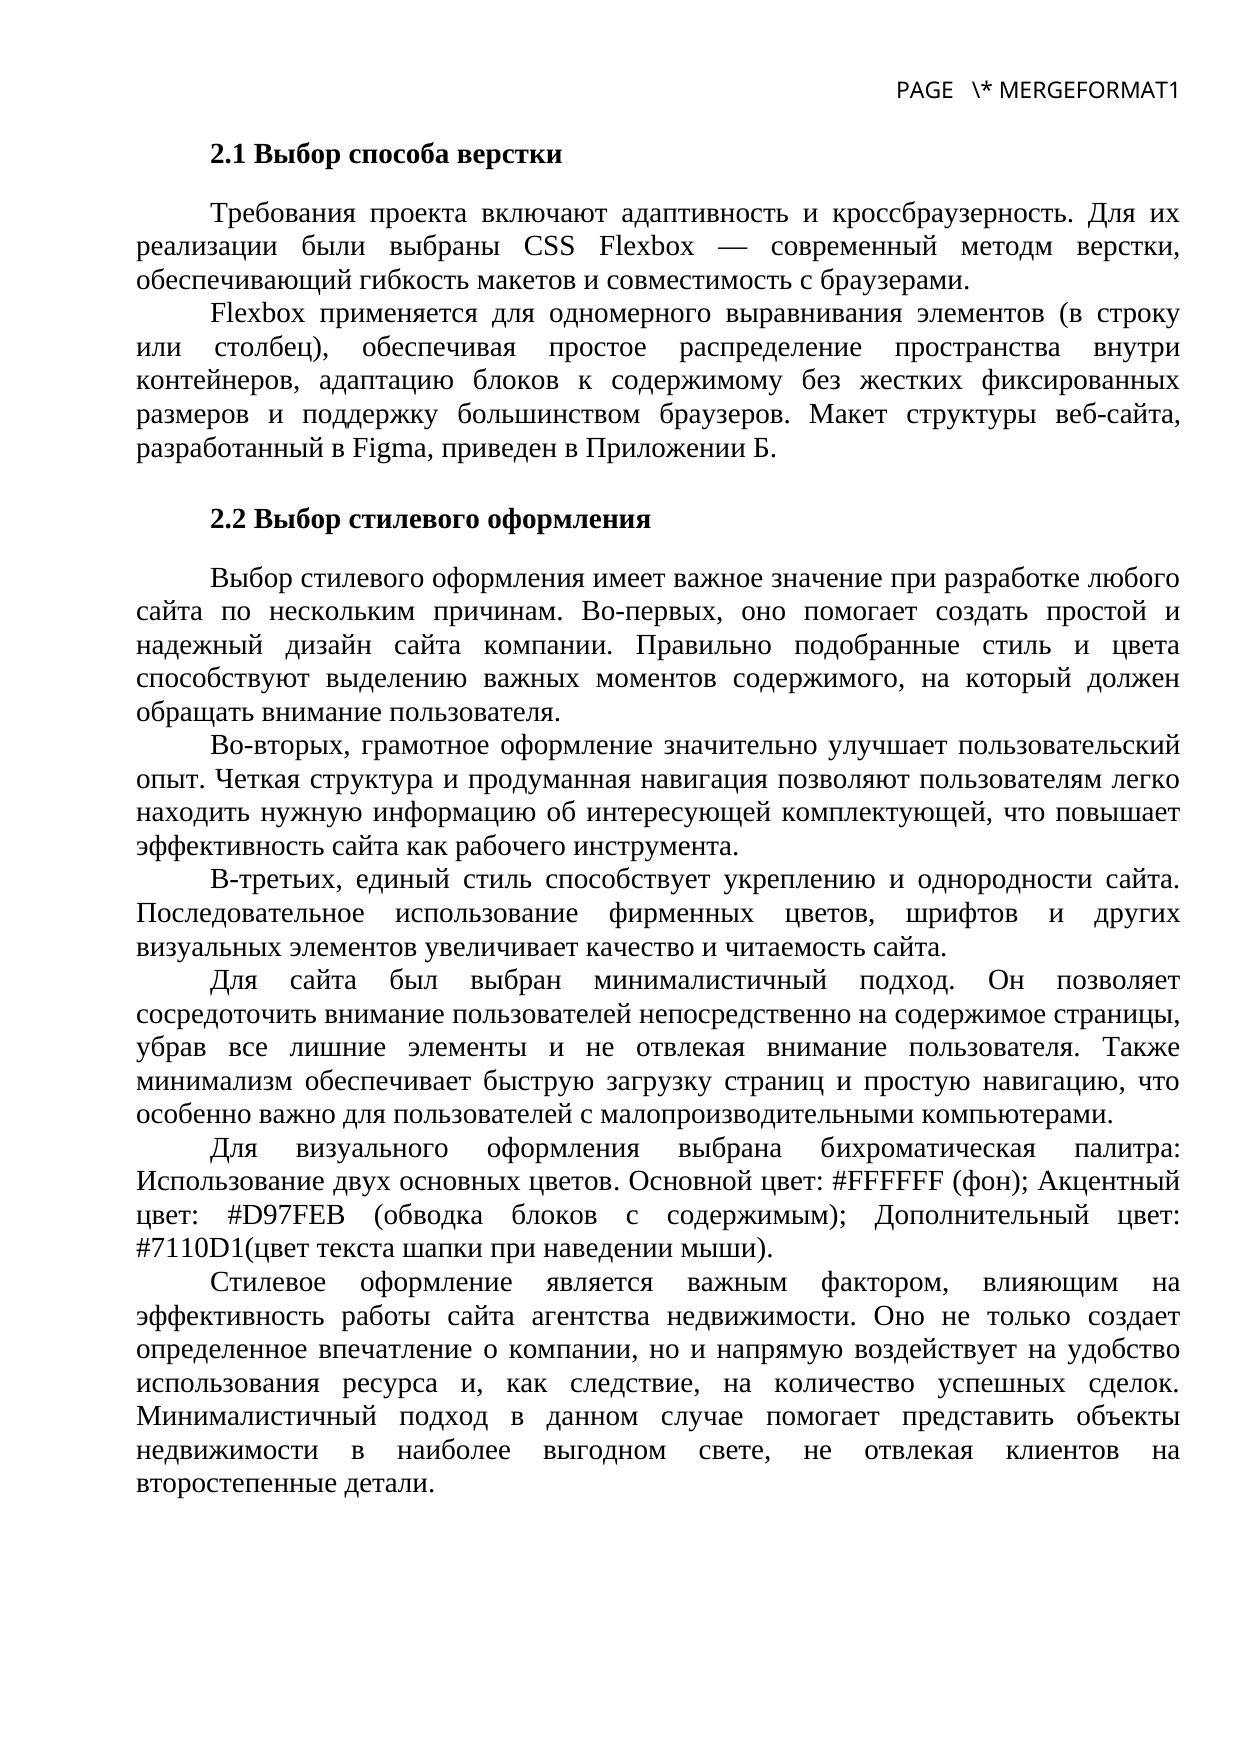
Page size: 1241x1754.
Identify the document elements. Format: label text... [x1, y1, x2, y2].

text Flexbox применяется для одномерного выравнивания элементов (в строку или столбец), обеспечивая простое распределение пространства внутри контейнеров, адаптацию блоков к содержимому без жестких фиксированных размеров и поддержку большинством браузеров. Макет структуры веб-сайта, разработанный в Figma, приведен в Приложении Б. [136, 295, 1181, 464]
text Выбор стилевого оформления имеет важное значение при разработке любого сайта по нескольким причинам. Во-первых, оно помогает создать простой и надежный дизайн сайта компании. Правильно подобранные стиль и цвета способствуют выделению важных моментов содержимого, на который должен обращать внимание пользователя. [136, 560, 1181, 727]
text В-третьих, единый стиль способствует укреплению и однородности сайта. Последовательное использование фирменных цветов, шрифтов и других визуальных элементов увеличивает качество и читаемость сайта. [136, 862, 1181, 962]
text Стилевое оформление является важным фактором, влияющим на эффективность работы сайта агентства недвижимости. Оно не только создает определенное впечатление о компании, но и напрямую воздействует на удобство использования ресурса и, как следствие, на количество успешных сделок. Минималистичный подход в данном случае помогает представить объекты недвижимости в наиболее выгодном свете, не отвлекая клиентов на второстепенные детали. [136, 1264, 1181, 1499]
text Во-вторых, грамотное оформление значительно улучшает пользовательский опыт. Четкая структура и продуманная навигация позволяют пользователям легко находить нужную информацию об интересующей комплектующей, что повышает эффективность сайта как рабочего инструмента. [136, 727, 1181, 862]
text 2.1 Выбор способа верстки [136, 136, 1181, 170]
text Для визуального оформления выбрана бихроматическая палитра: Использование двух основных цветов. Основной цвет: #FFFFFF (фон); Акцентный цвет: #D97FEB (обводка блоков с содержимым); Дополнительный цвет: #7110D1(цвет текста шапки при наведении мыши). [136, 1130, 1181, 1264]
text Требования проекта включают адаптивность и кроссбраузерность. Для их реализации были выбраны CSS Flexbox — современный методм верстки, обеспечивающий гибкость макетов и совместимость с браузерами. [136, 195, 1181, 295]
text Для сайта был выбран минималистичный подход. Он позволяет сосредоточить внимание пользователей непосредственно на содержимое страницы, убрав все лишние элементы и не отвлекая внимание пользователя. Также минимализм обеспечивает быструю загрузку страниц и простую навигацию, что особенно важно для пользователей с малопроизводительными компьютерами. [136, 962, 1181, 1130]
text 2.2 Выбор стилевого оформления [136, 501, 1181, 535]
